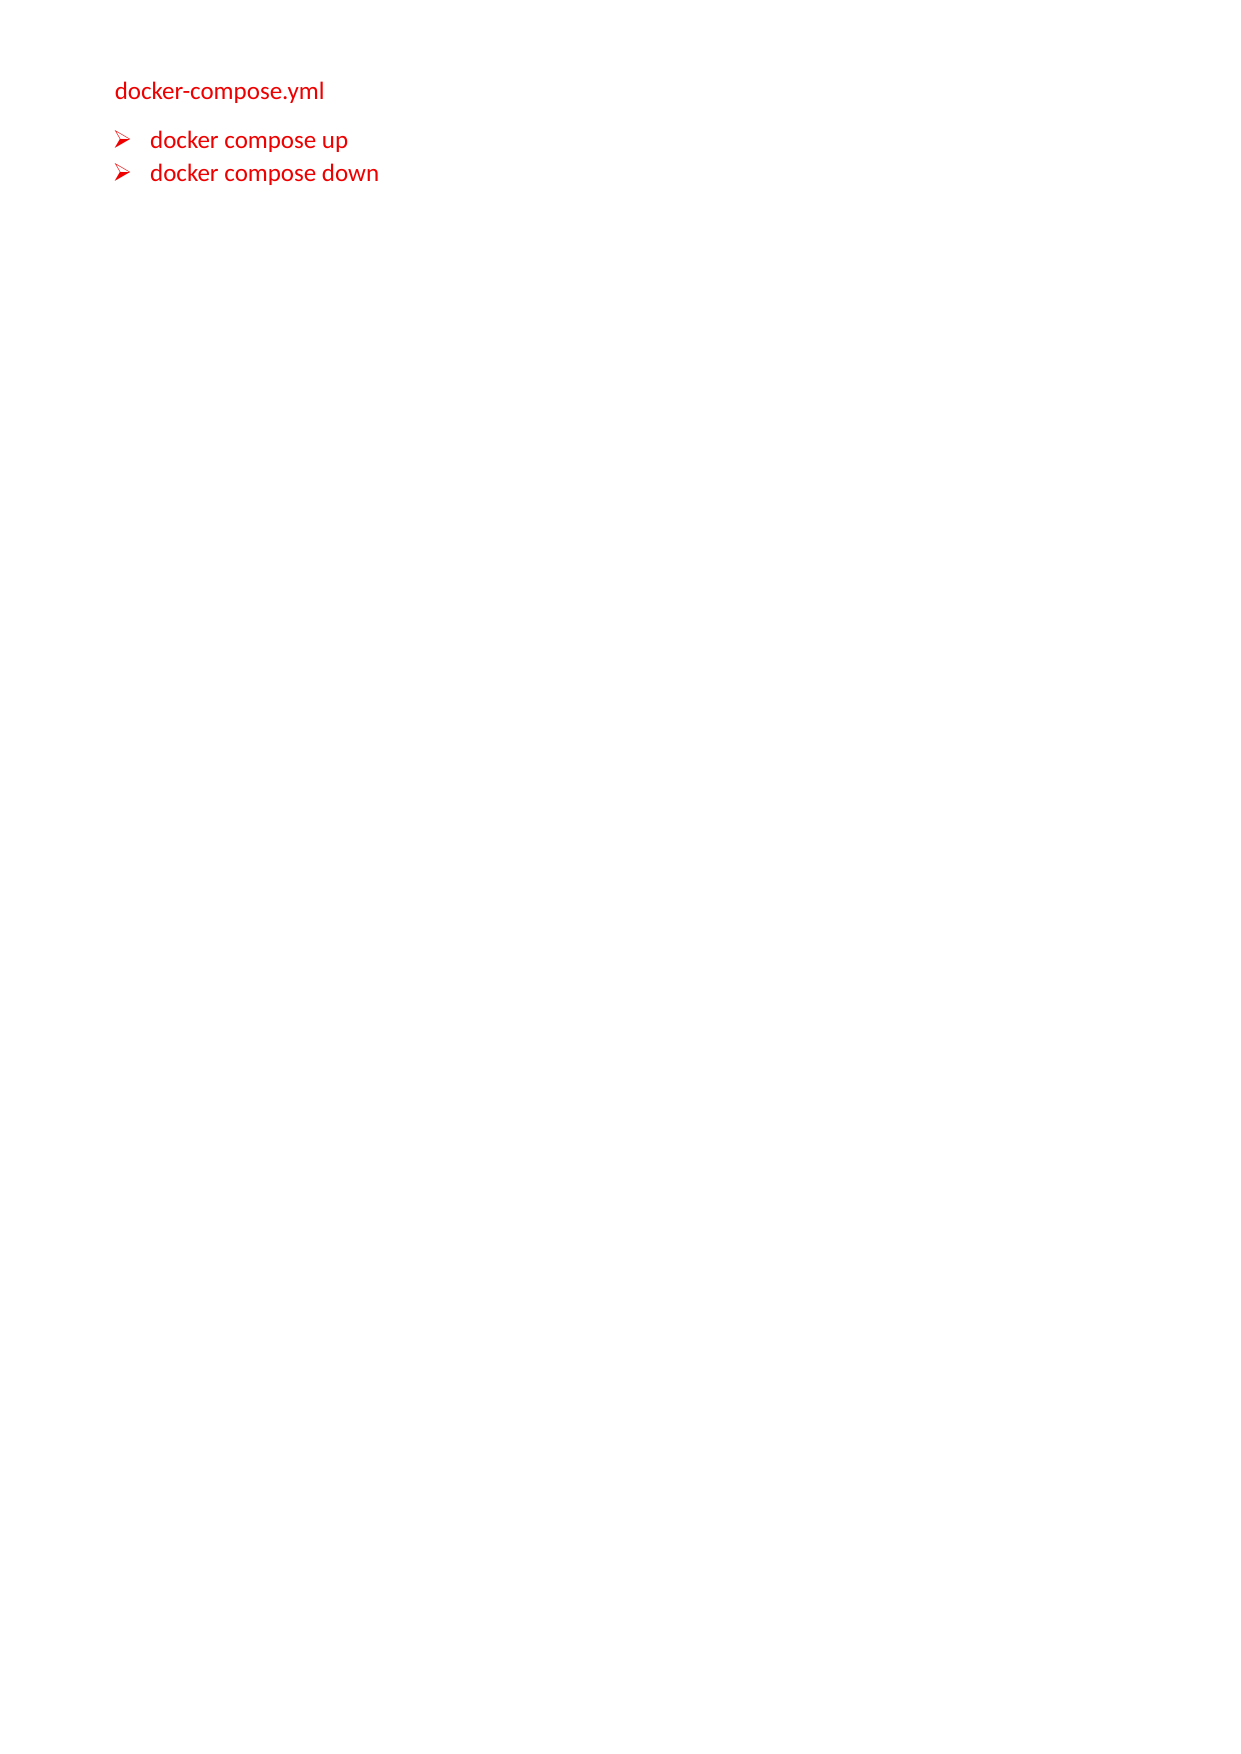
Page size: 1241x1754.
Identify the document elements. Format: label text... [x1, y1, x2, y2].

list docker compose down [112, 157, 1165, 188]
text docker-compose.yml [75, 75, 1165, 106]
list docker compose up [112, 124, 1165, 155]
